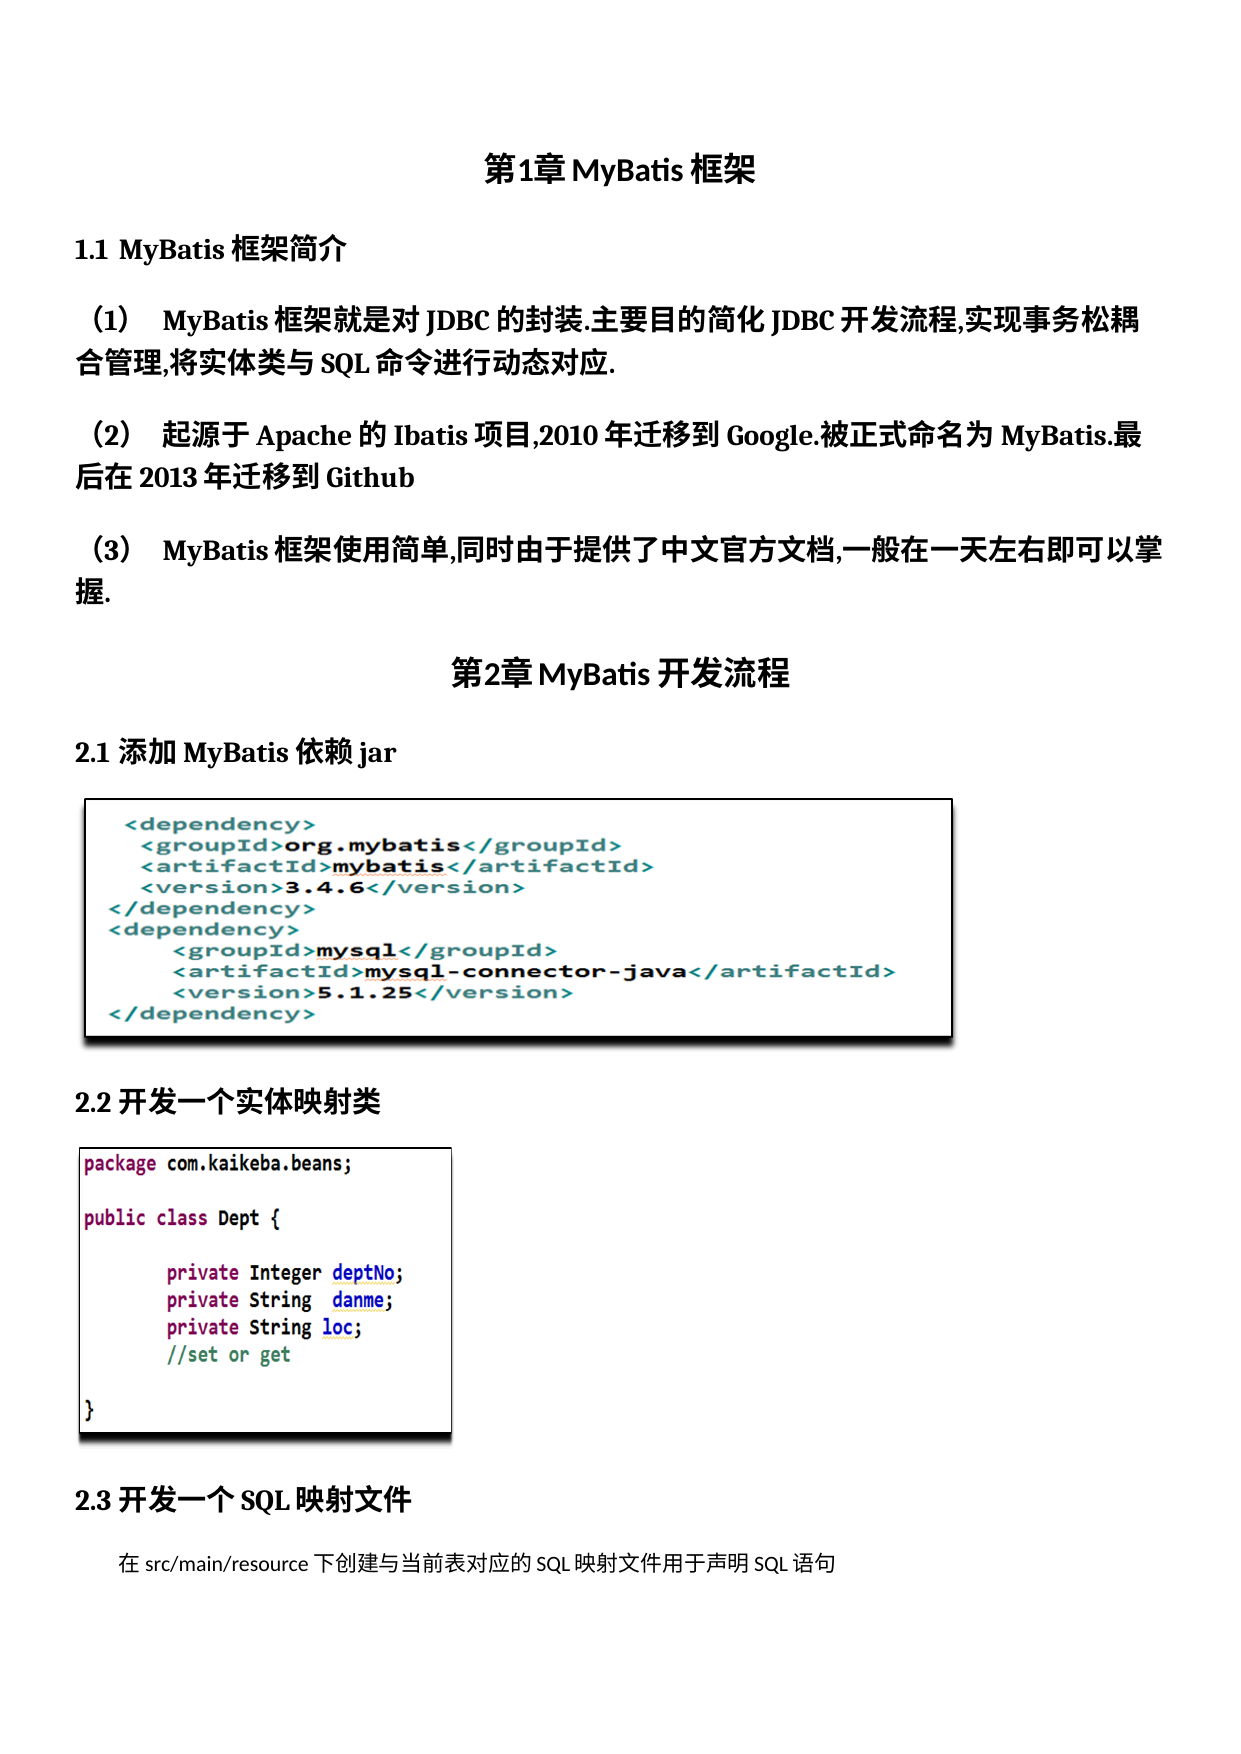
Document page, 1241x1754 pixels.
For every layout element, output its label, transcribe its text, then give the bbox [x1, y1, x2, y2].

subtitle 起源于Apache的Ibatis项目,2010年迁移到Google.被正式命名为MyBatis.最后在2013年迁移到Github [75, 412, 1165, 496]
subtitle 开发一个SQL映射文件 [75, 1476, 1165, 1518]
subtitle MyBatis框架就是对JDBC的封装.主要目的简化JDBC开发流程,实现事务松耦合管理,将实体类与SQL命令进行动态对应. [75, 297, 1165, 381]
subtitle MyBatis框架简介 [75, 225, 1165, 268]
subtitle 开发一个实体映射类 [75, 1078, 1165, 1121]
picture [75, 798, 961, 1052]
text 在src/main/resource下创建与当前表对应的SQL映射文件用于声明SQL语句 [75, 1546, 1165, 1577]
subtitle MyBatis框架使用简单,同时由于提供了中文官方文档,一般在一天左右即可以掌握. [75, 526, 1165, 611]
picture [75, 1147, 455, 1449]
subtitle MyBatis框架 [75, 143, 1165, 191]
subtitle 添加MyBatis依赖jar [75, 729, 1165, 771]
subtitle MyBatis开发流程 [75, 646, 1165, 695]
